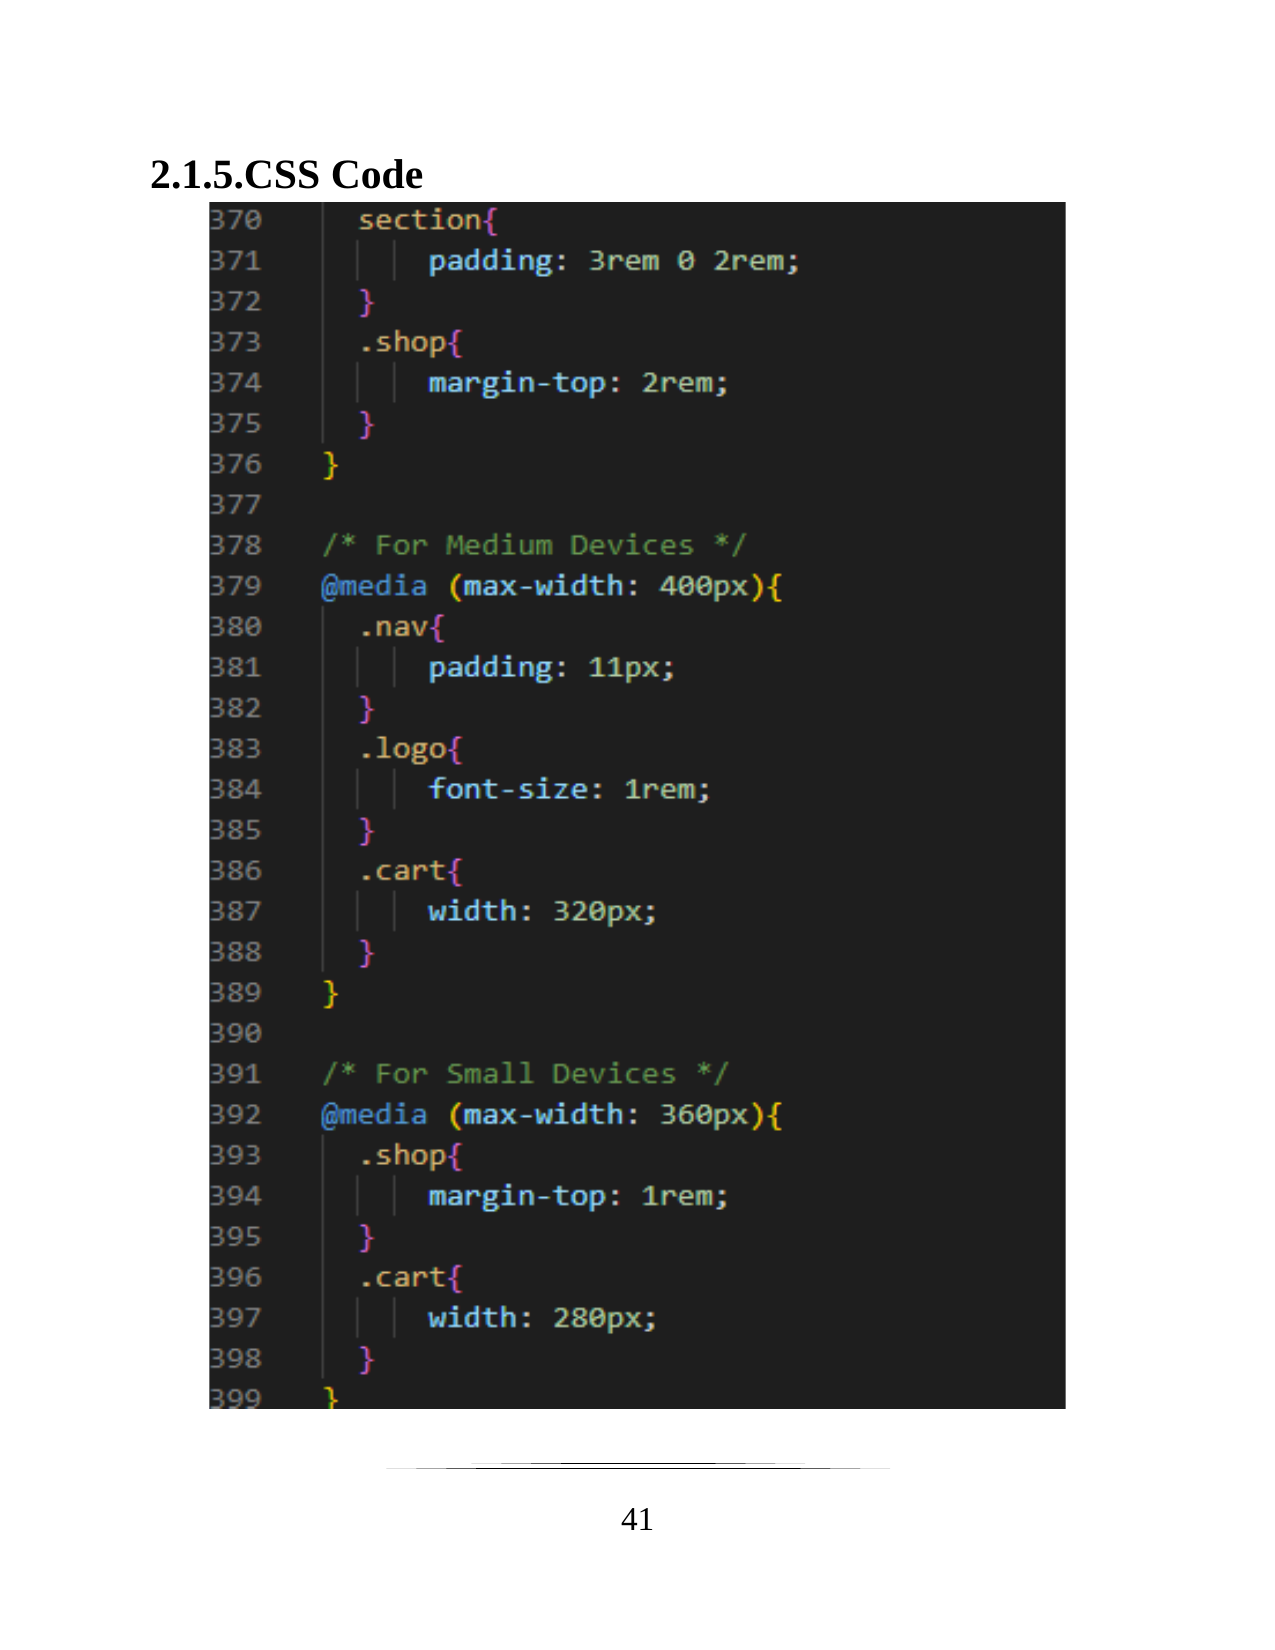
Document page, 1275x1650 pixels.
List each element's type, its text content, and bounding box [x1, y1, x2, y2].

picture [209, 202, 1066, 1409]
subtitle 2.1.5.CSS Code [150, 150, 1125, 198]
